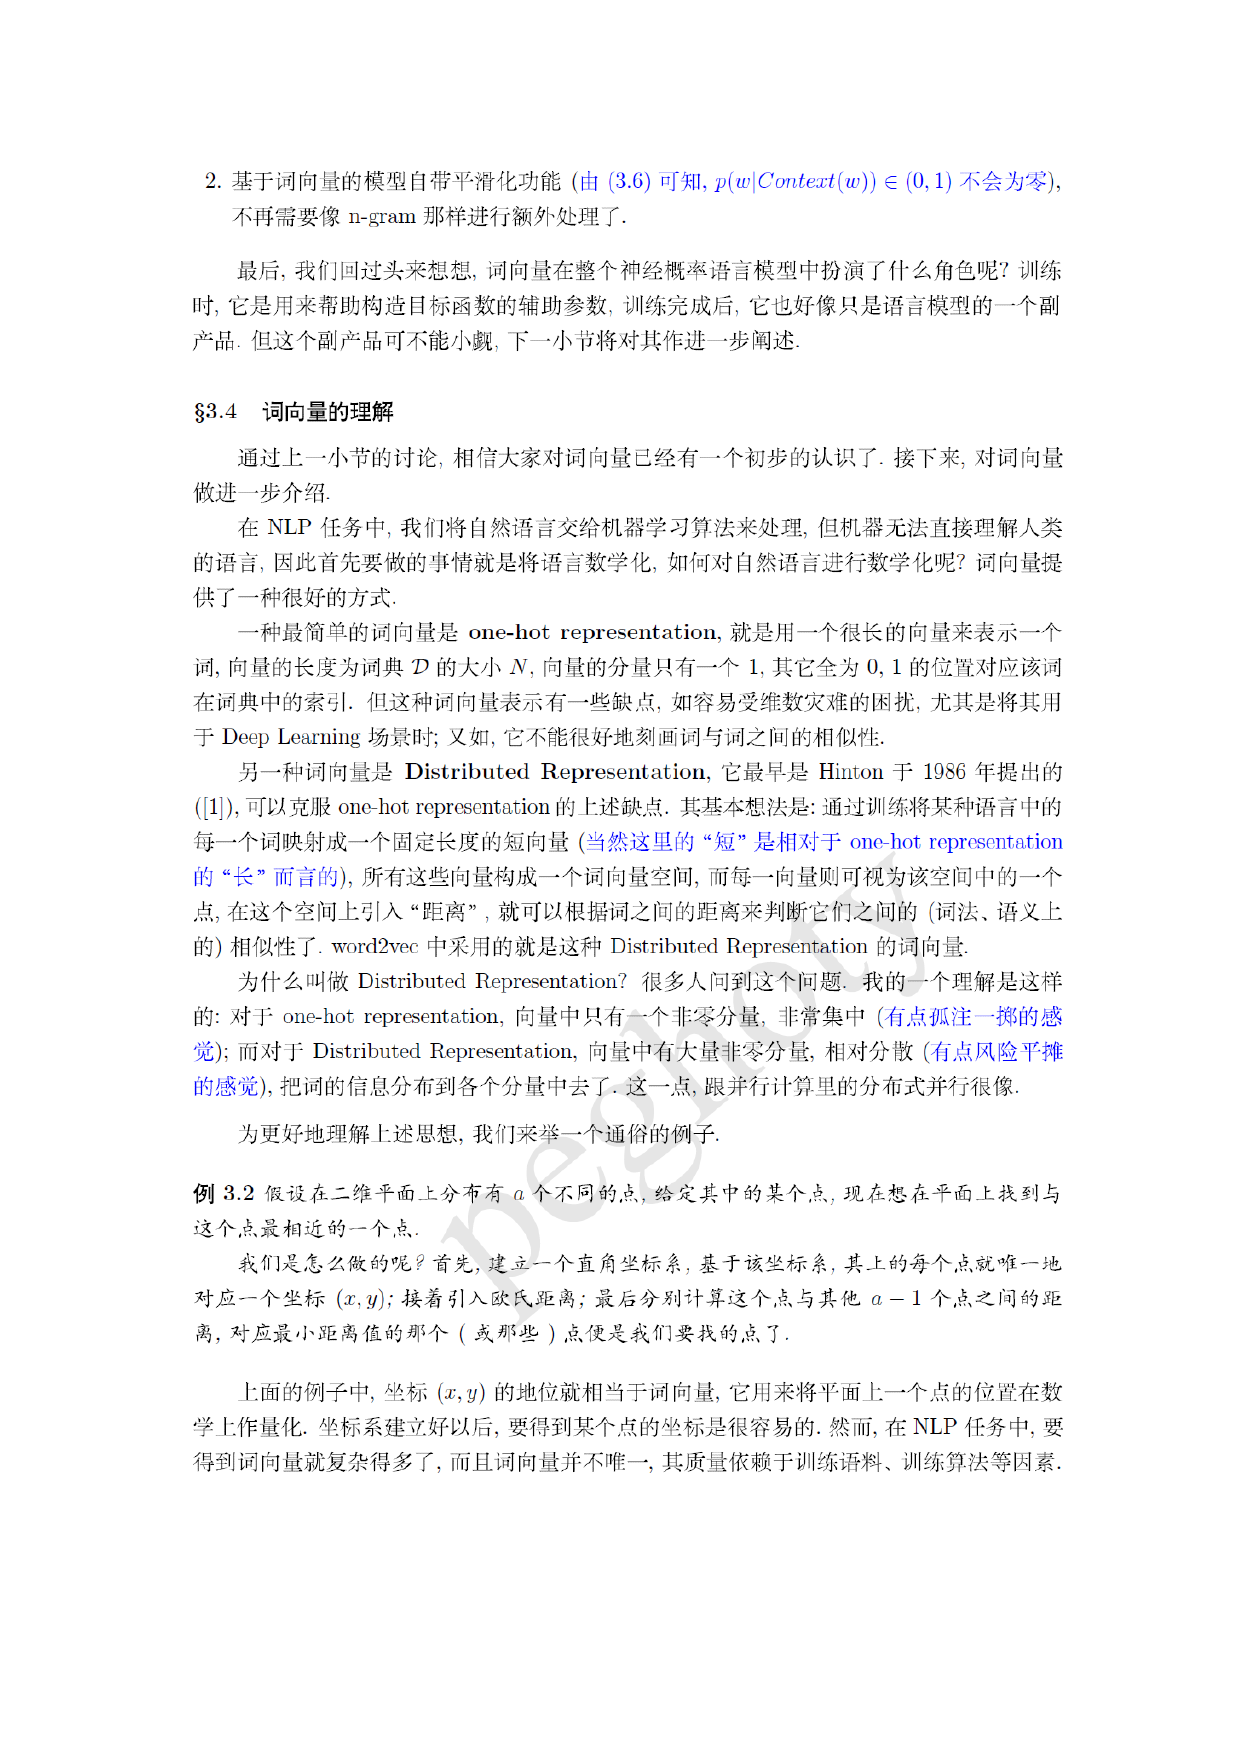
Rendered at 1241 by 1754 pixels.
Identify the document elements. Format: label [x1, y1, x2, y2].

picture [187, 389, 1074, 1481]
picture [187, 162, 1074, 364]
